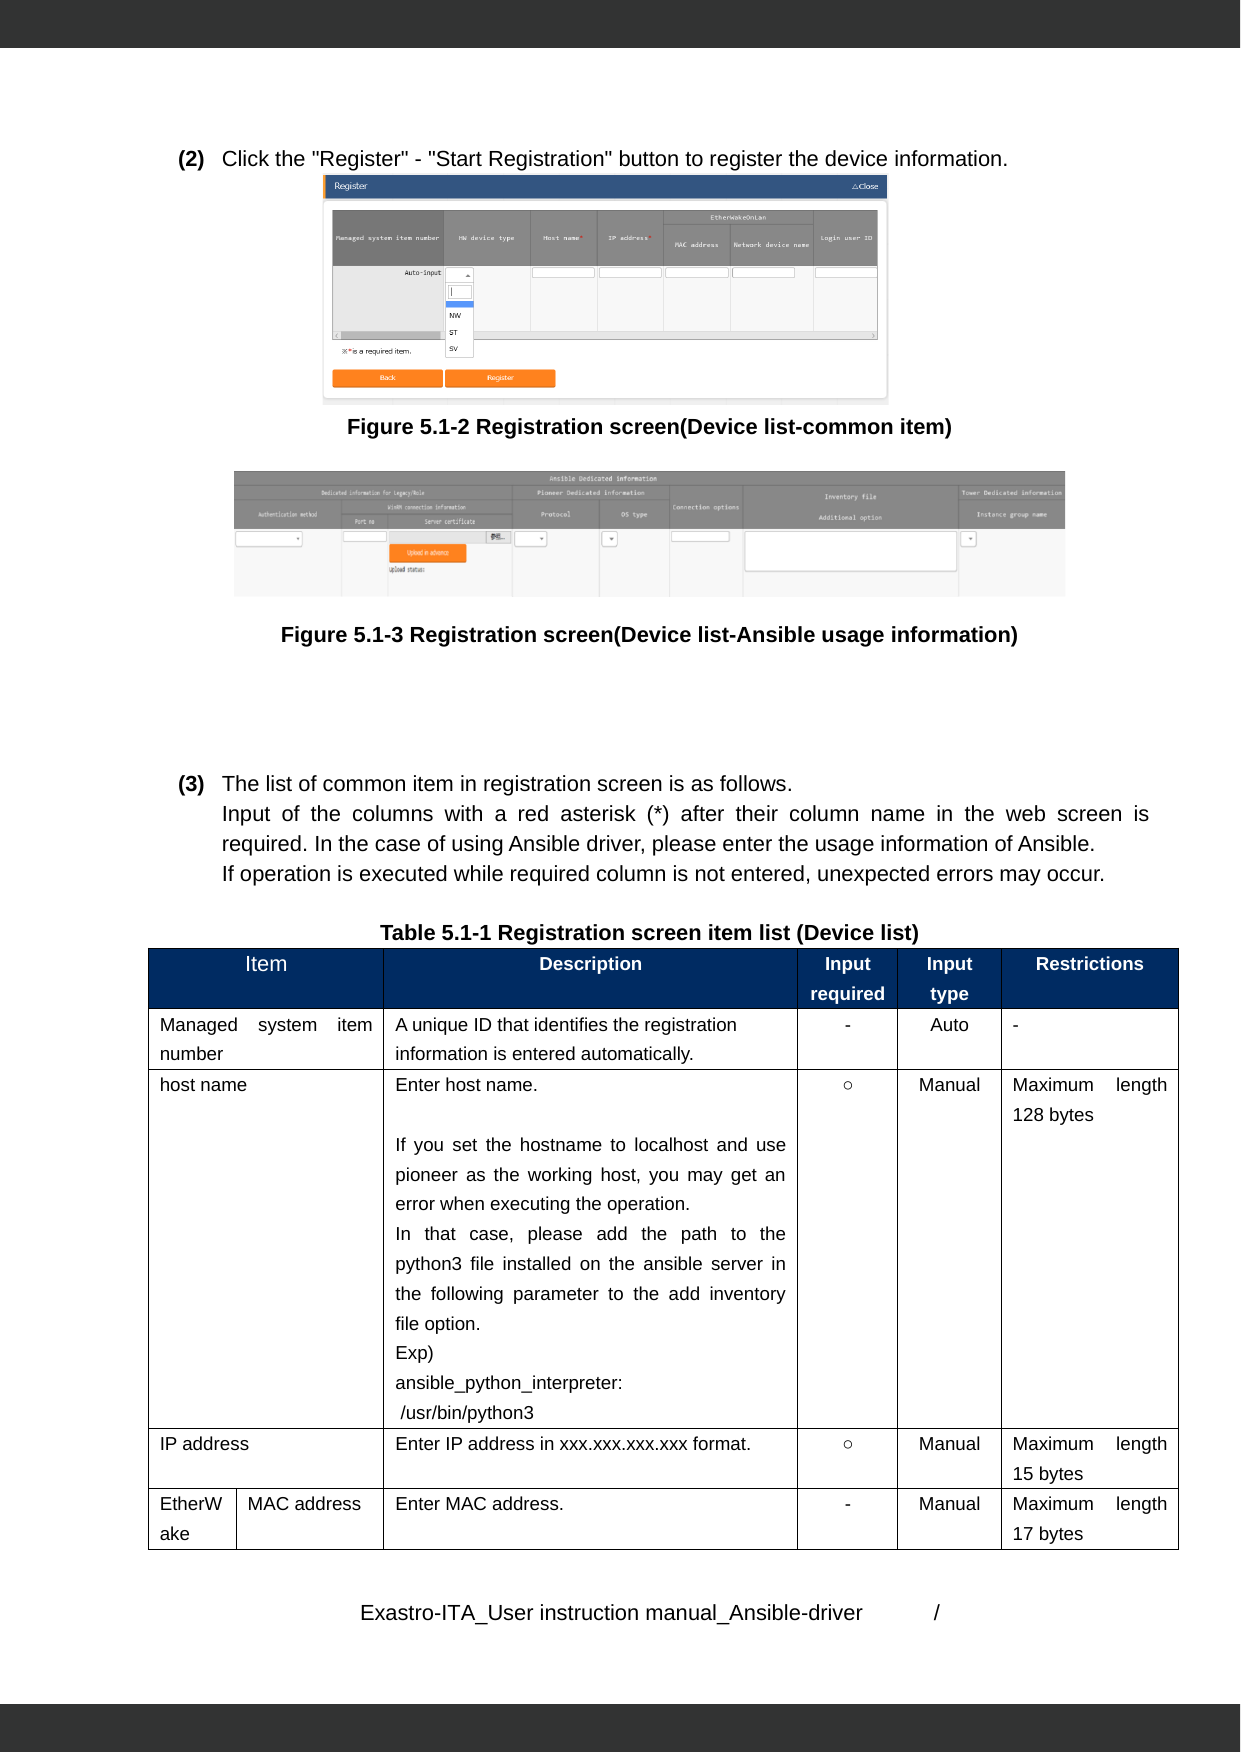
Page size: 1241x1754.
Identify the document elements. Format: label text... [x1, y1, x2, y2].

table_cell Manual [898, 1070, 1001, 1427]
table_header Input type [898, 949, 1001, 1008]
table_cell Maximum length 15 bytes [1002, 1429, 1178, 1488]
table_cell IP address [149, 1429, 383, 1488]
table_cell - [1002, 1009, 1178, 1069]
list If operation is executed while required column is not entered, unexpected errors may occur. [222, 858, 1152, 888]
table_cell - [798, 1009, 897, 1069]
table_cell ○ [798, 1070, 897, 1427]
table_cell Manual [898, 1429, 1001, 1488]
table_cell ○ [798, 1429, 897, 1488]
text Figure 5.1-2 Registration screen(Device list-common item) [148, 411, 1152, 441]
table_cell Managed system item number [149, 1009, 383, 1069]
table_cell host name [149, 1070, 383, 1427]
table_cell MAC address [237, 1489, 383, 1549]
text Table 5.1-1 Registration screen item list (Device list) [148, 918, 1152, 948]
table_header Restrictions [1002, 949, 1178, 1008]
picture [0, 1704, 1241, 1752]
table_cell A unique ID that identifies the registration information is entered automatically. [384, 1009, 797, 1069]
table_cell Auto [898, 1009, 1001, 1069]
table_cell Enter MAC address. [384, 1489, 797, 1549]
table_cell Maximum length 17 bytes [1002, 1489, 1178, 1549]
table_cell Enter host name. If you set the hostname to localhost and use pioneer as the working host, you may get an error when executing the operation. In that case, please add the path to the python3 file installed on the ansible server in the following parameter to the add inventory file option. Exp) ansible_python_interpreter: /usr/bin/python3 [384, 1070, 797, 1427]
table_cell Enter IP address in xxx.xxx.xxx.xxx format. [384, 1429, 797, 1488]
table_cell EtherWake OnLan [149, 1489, 236, 1549]
table_cell - [798, 1489, 897, 1549]
table_header Item [149, 949, 383, 1008]
table_cell Manual [898, 1489, 1001, 1549]
text Figure 5.1-3 Registration screen(Device list-Ansible usage information) [148, 620, 1152, 650]
table_header Description [384, 949, 797, 1008]
table_cell Maximum length 128 bytes [1002, 1070, 1178, 1427]
list The list of common item in registration screen is as follows. Input of the columns with a red asterisk (*) after their column name in the web screen is required. In the case of using Ansible driver, please enter the usage information of Ansible. [178, 769, 1152, 858]
table_header Input required [798, 949, 897, 1008]
picture [322, 173, 889, 405]
picture [234, 471, 1066, 597]
picture [0, 0, 1241, 48]
list Click the "Register" - "Start Registration" button to register the device information. [178, 143, 1152, 173]
